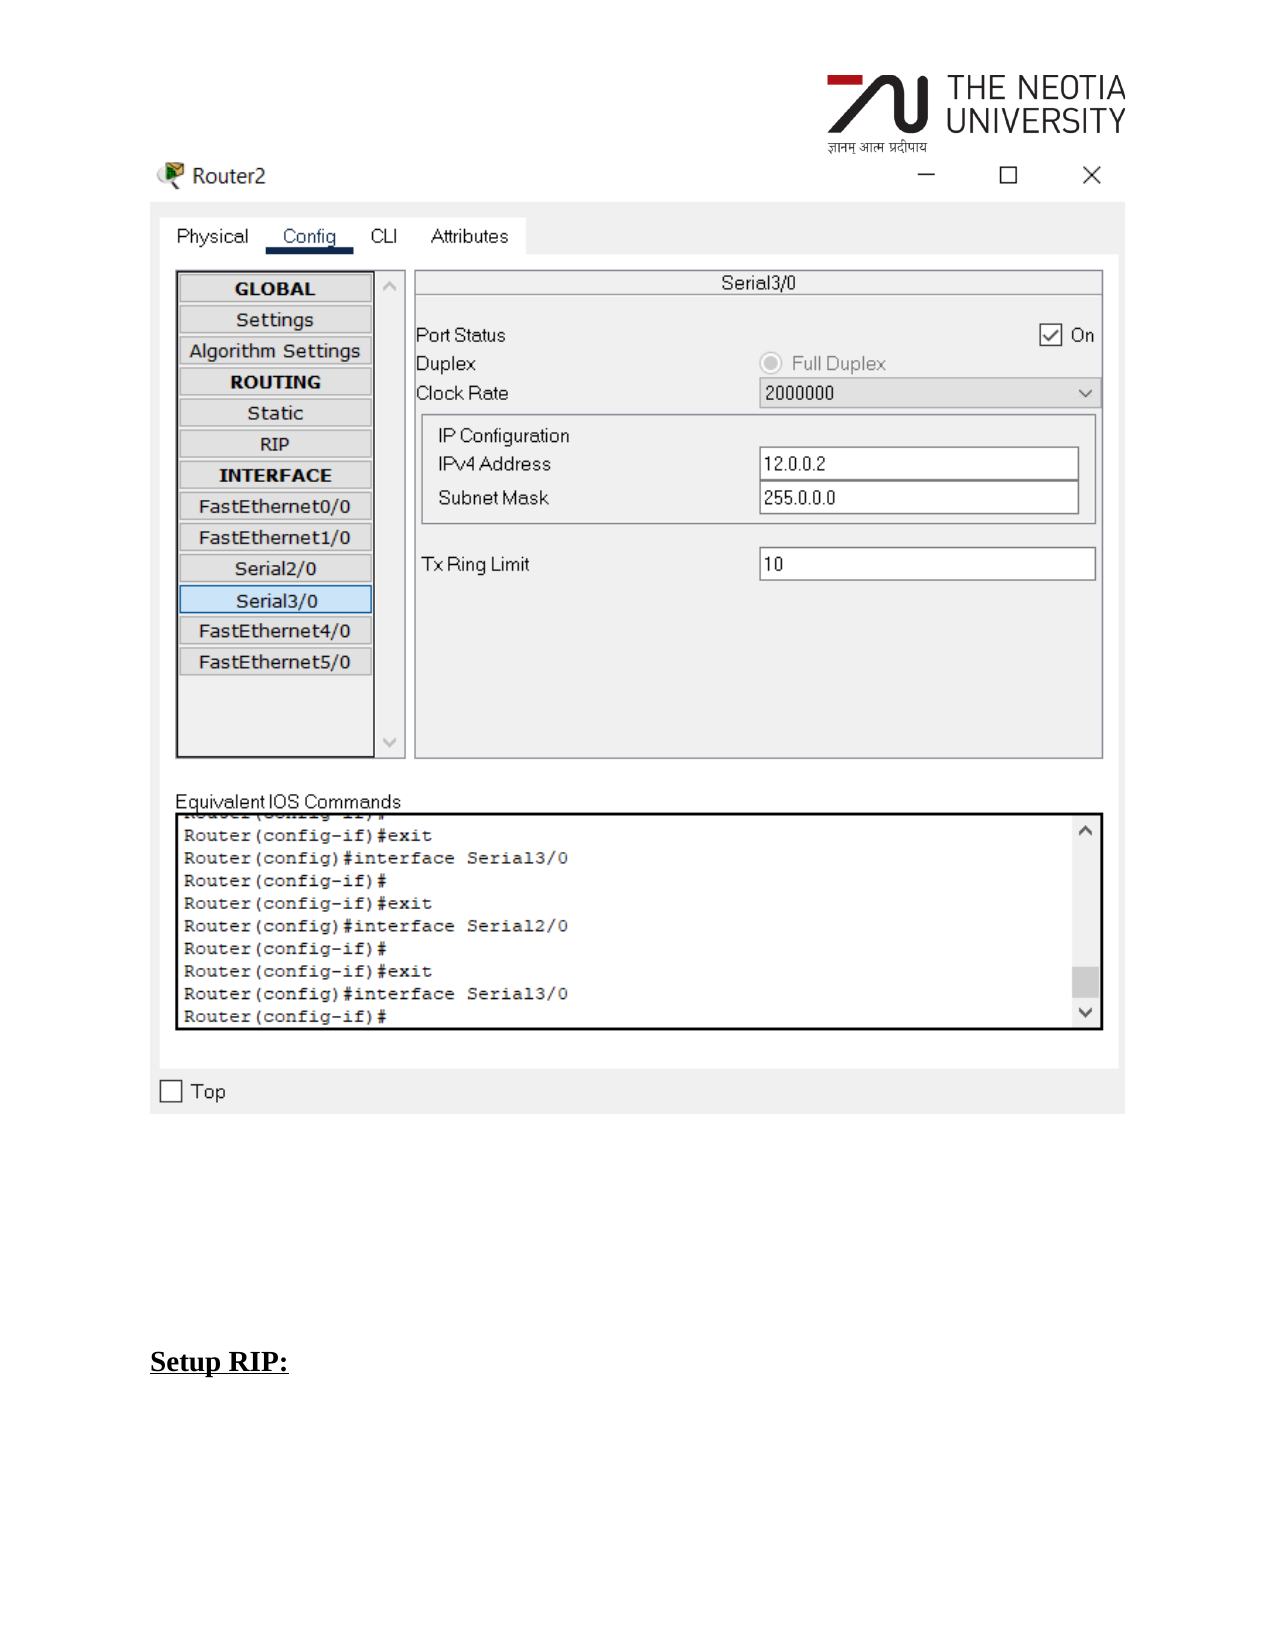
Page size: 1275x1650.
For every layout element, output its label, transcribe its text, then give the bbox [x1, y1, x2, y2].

picture [150, 75, 1125, 1114]
text Setup RIP: [150, 1344, 1125, 1377]
